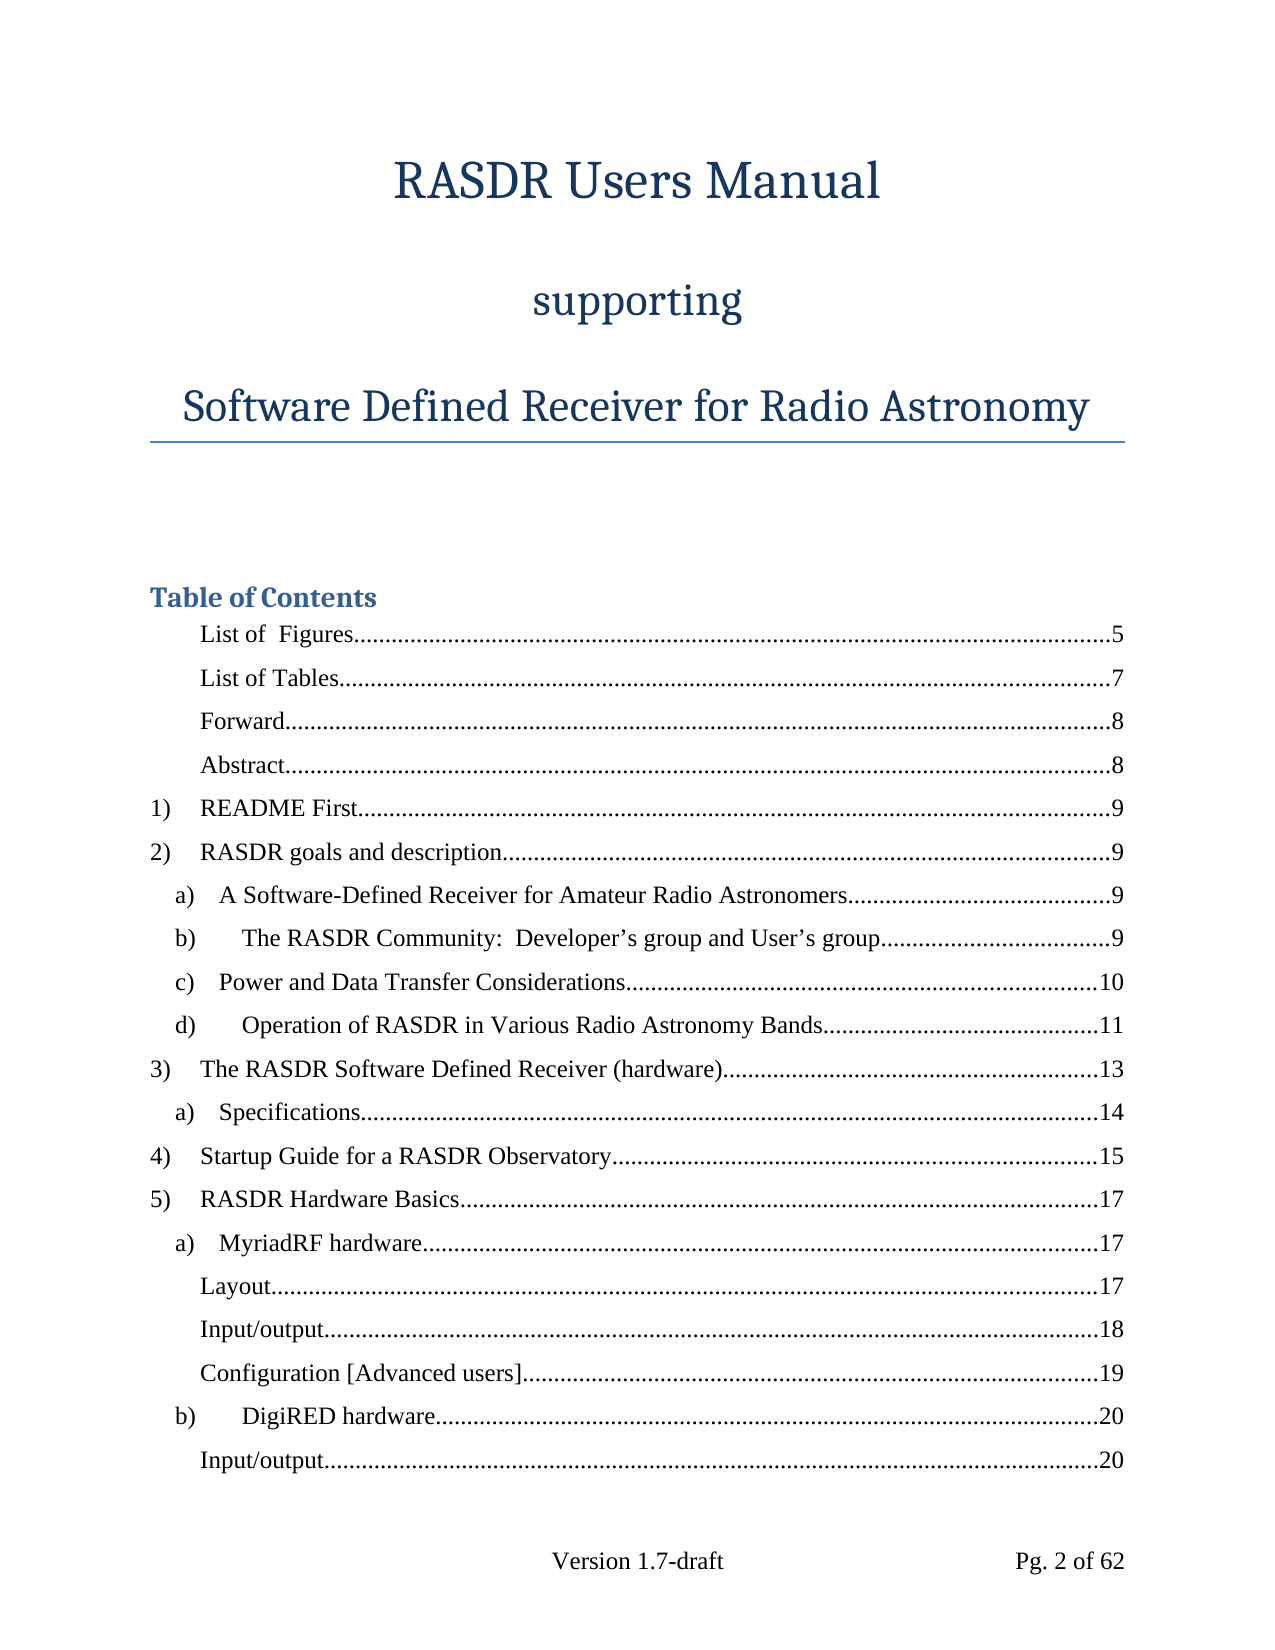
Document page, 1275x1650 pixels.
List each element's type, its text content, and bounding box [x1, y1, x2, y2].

title supporting [150, 274, 1125, 327]
title RASDR Users Manual [150, 150, 1125, 212]
title Software Defined Receiver for Radio Astronomy [150, 380, 1125, 441]
